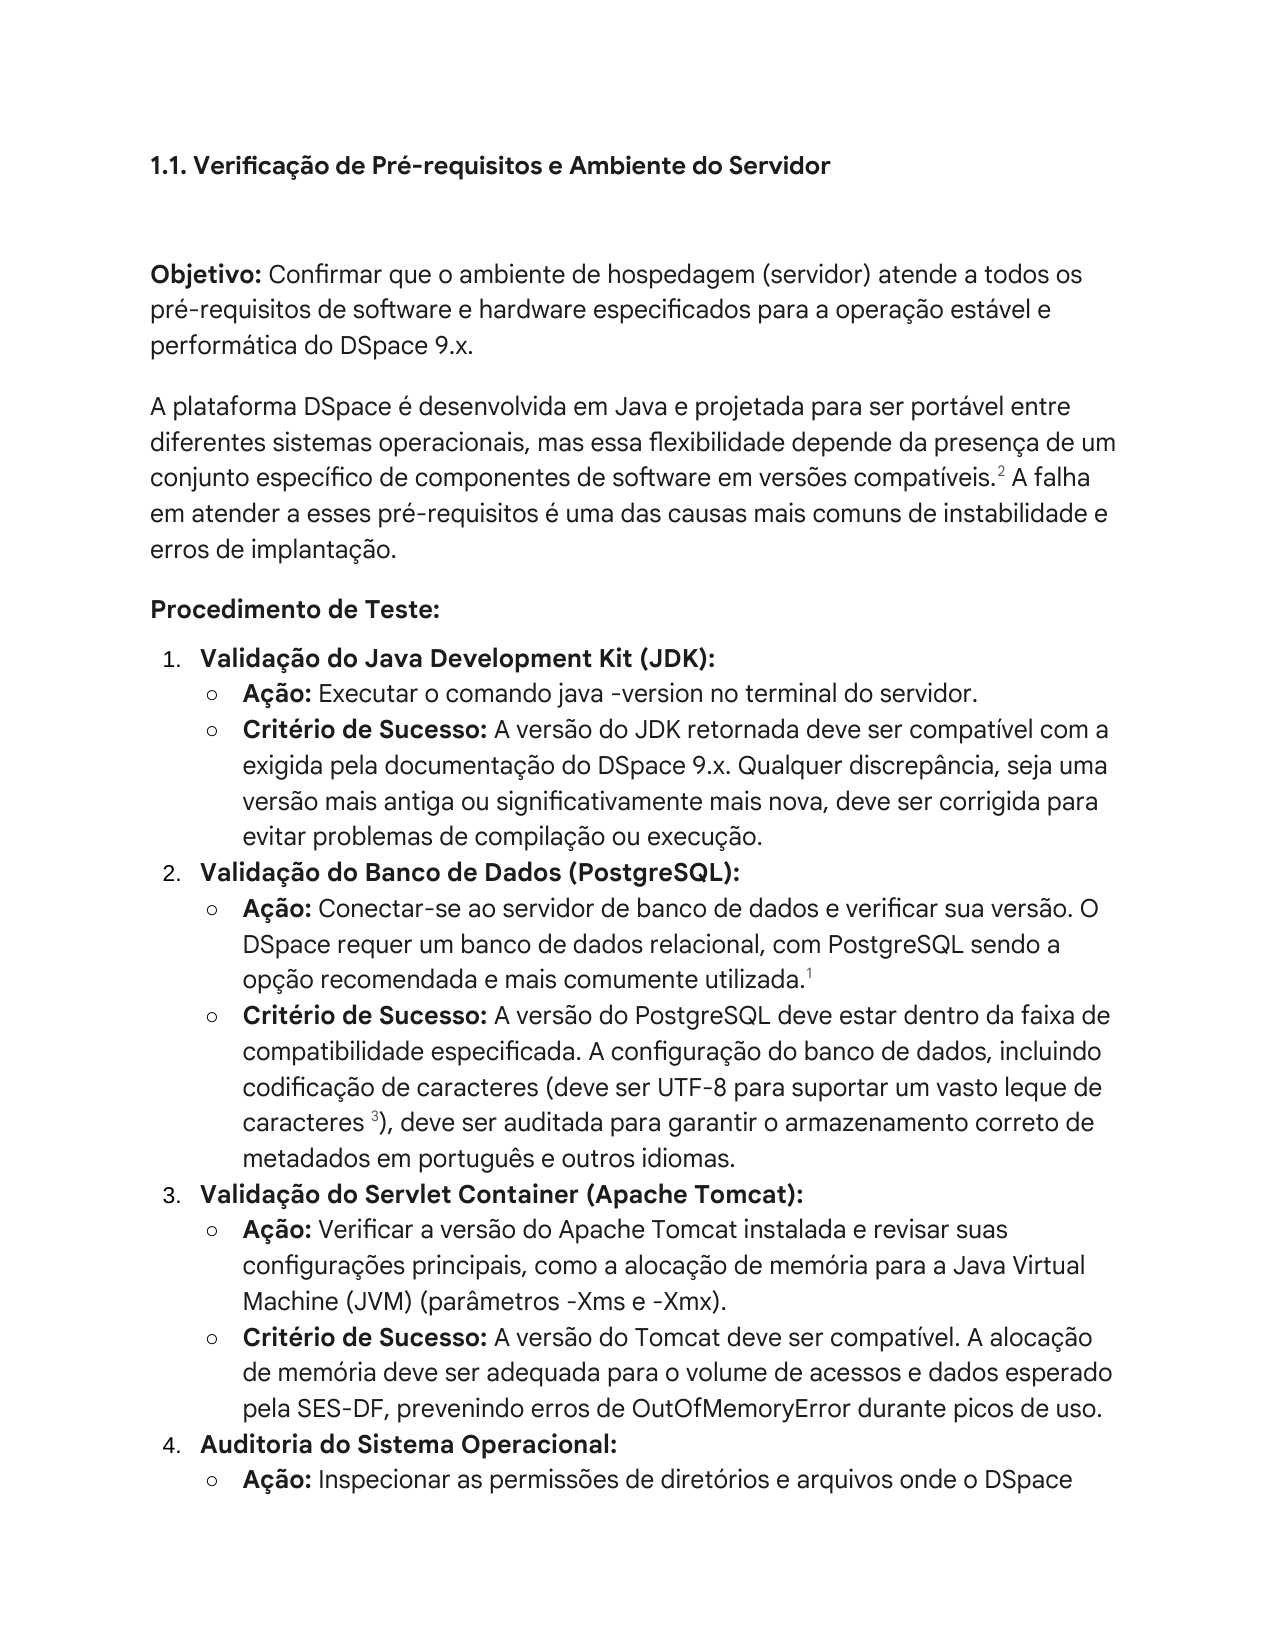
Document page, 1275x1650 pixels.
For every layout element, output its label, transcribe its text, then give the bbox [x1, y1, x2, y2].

list Validação do Banco de Dados (PostgreSQL): [162, 857, 1125, 889]
list Critério de Sucesso: A versão do JDK retornada deve ser compatível com a exigida pela documentação do DSpace 9.x. Qualquer discrepância, seja uma versão mais antiga ou significativamente mais nova, deve ser corrigida para evitar problemas de compilação ou execução. [205, 714, 1125, 853]
text Objetivo: Confirmar que o ambiente de hospedagem (servidor) atende a todos os pré-requisitos de software e hardware especificados para a operação estável e performática do DSpace 9.x. [150, 259, 1125, 362]
list Validação do Java Development Kit (JDK): [162, 643, 1125, 674]
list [205, 1465, 1125, 1496]
list Auditoria do Sistema Operacional: [162, 1429, 1125, 1460]
list Ação: Verificar a versão do Apache Tomcat instalada e revisar suas configurações principais, como a alocação de memória para a Java Virtual Machine (JVM) (parâmetros -Xms e -Xmx). [205, 1215, 1125, 1317]
text A plataforma DSpace é desenvolvida em Java e projetada para ser portável entre diferentes sistemas operacionais, mas essa flexibilidade depende da presença de um conjunto específico de componentes de software em versões compatíveis.2 A falha em atender a esses pré-requisitos é uma das causas mais comuns de instabilidade e erros de implantação. [150, 391, 1125, 565]
list Critério de Sucesso: A versão do PostgreSQL deve estar dentro da faixa de compatibilidade especificada. A configuração do banco de dados, incluindo codificação de caracteres (deve ser UTF-8 para suportar um vasto leque de caracteres 3), deve ser auditada para garantir o armazenamento correto de metadados em português e outros idiomas. [205, 1000, 1125, 1174]
subtitle 1.1. Verificação de Pré-requisitos e Ambiente do Servidor [150, 150, 1125, 181]
text Procedimento de Teste: [150, 595, 1125, 626]
list Ação: Conectar-se ao servidor de banco de dados e verificar sua versão. O DSpace requer um banco de dados relacional, com PostgreSQL sendo a opção recomendada e mais comumente utilizada.1 [205, 893, 1125, 996]
list Ação: Executar o comando java -version no terminal do servidor. [205, 679, 1125, 710]
list Critério de Sucesso: A versão do Tomcat deve ser compatível. A alocação de memória deve ser adequada para o volume de acessos e dados esperado pela SES-DF, prevenindo erros de OutOfMemoryError durante picos de uso. [205, 1322, 1125, 1425]
list Validação do Servlet Container (Apache Tomcat): [162, 1179, 1125, 1210]
